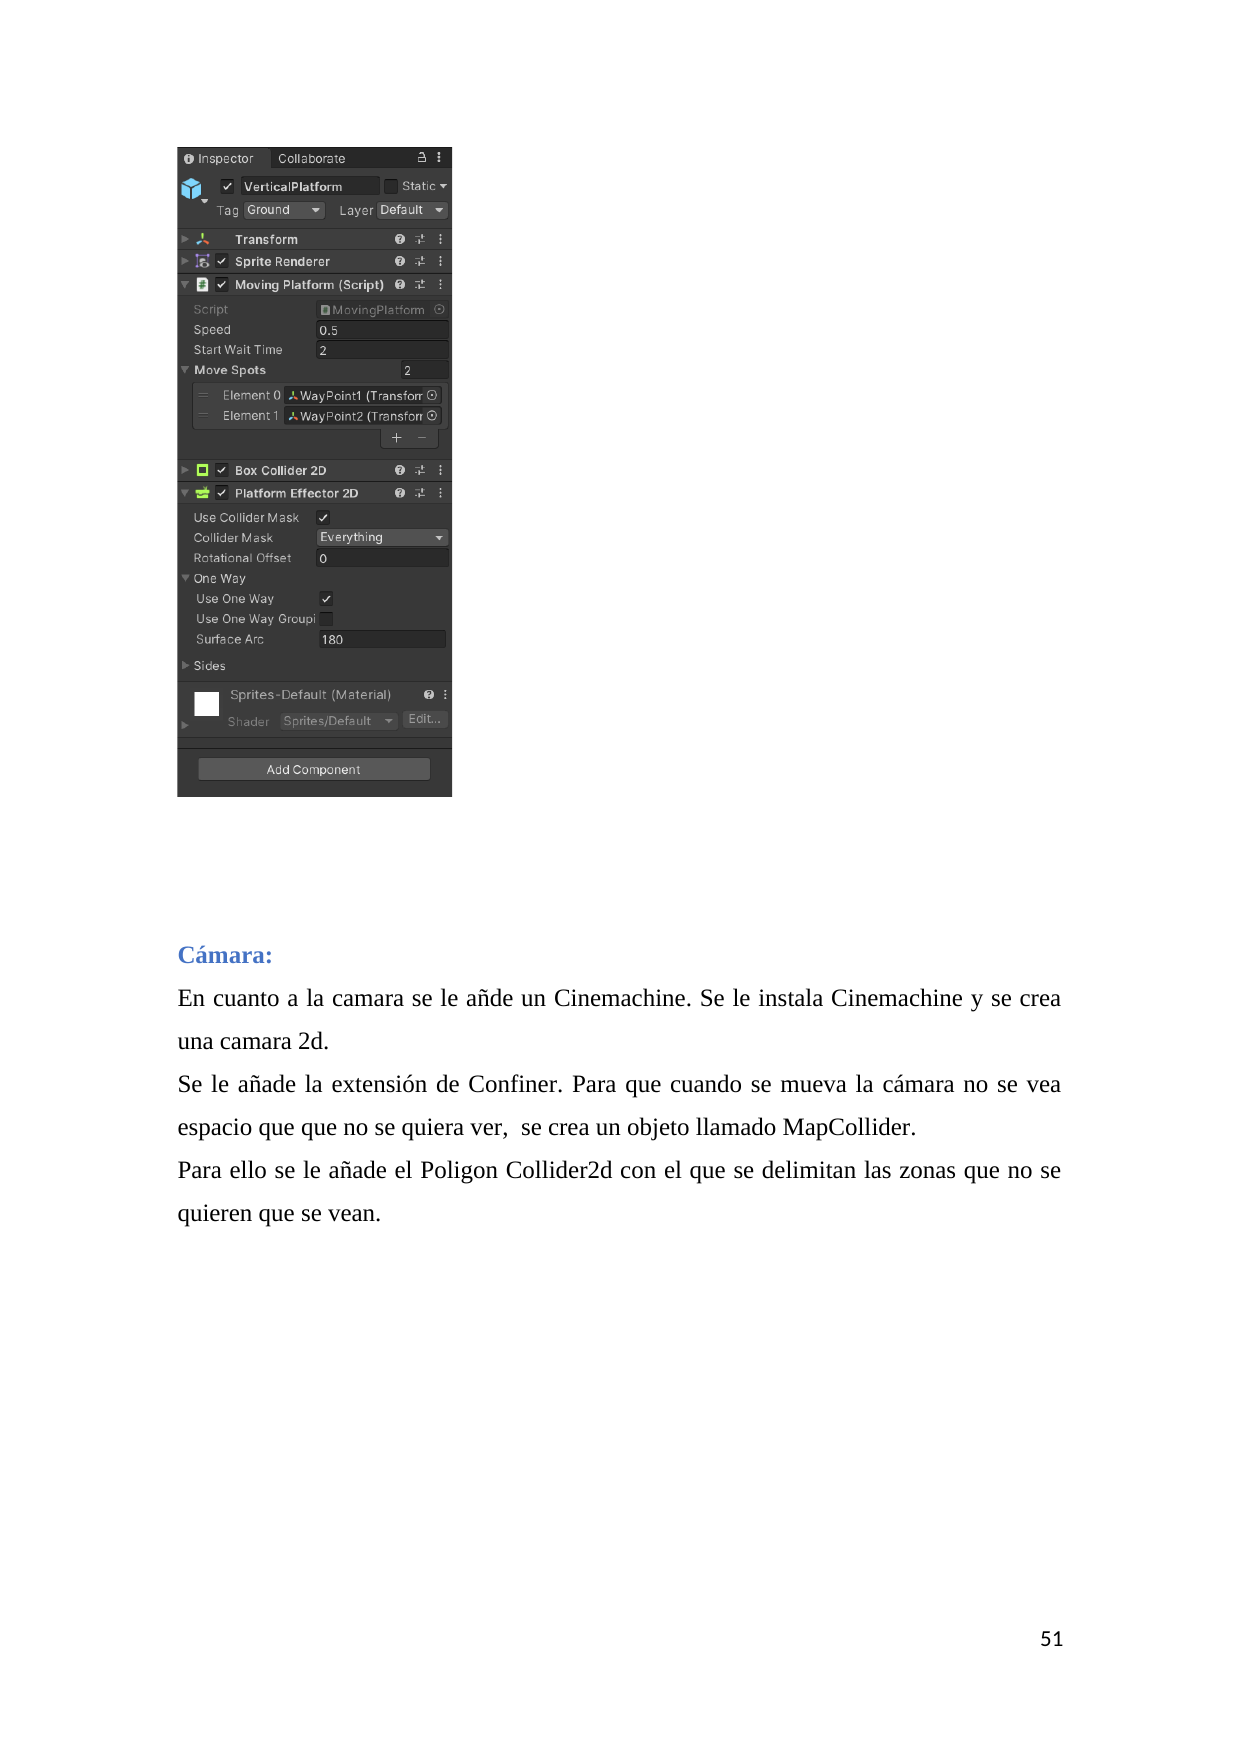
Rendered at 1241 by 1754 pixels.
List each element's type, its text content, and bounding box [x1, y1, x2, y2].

picture [177, 147, 453, 797]
text Cámara: [177, 940, 1063, 968]
text Se le añade la extensión de Confiner. Para que cuando se mueva la cámara no se vea espacio que que no se quiera ver, se crea un objeto llamado MapCollider. [177, 1069, 1063, 1141]
text En cuanto a la camara se le añde un Cinemachine. Se le instala Cinemachine y se crea una camara 2d. [177, 983, 1063, 1055]
text Para ello se le añade el Poligon Collider2d con el que se delimitan las zonas que no se quieren que se vean. [177, 1155, 1063, 1227]
